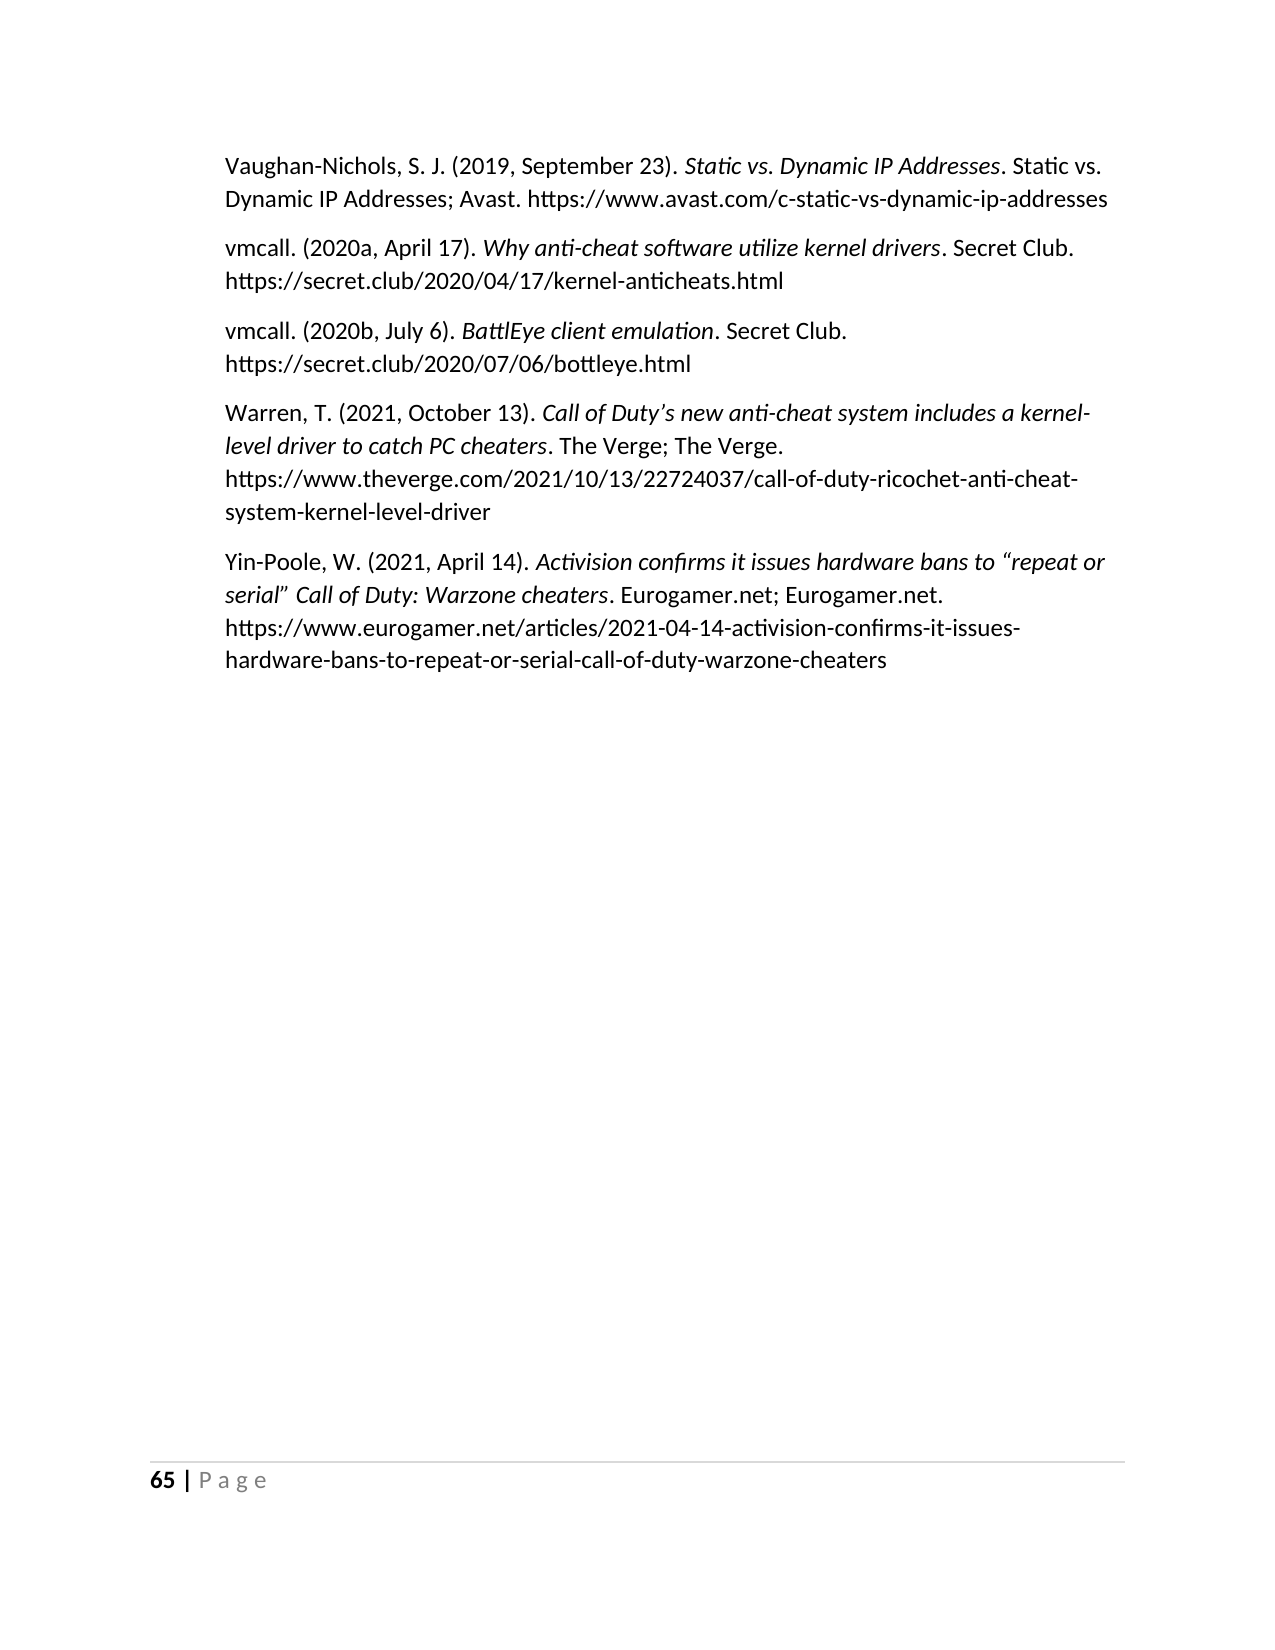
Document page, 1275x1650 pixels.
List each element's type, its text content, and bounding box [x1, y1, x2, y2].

text Vaughan-Nichols, S. J. (2019, September 23). Static vs. Dynamic IP Addresses. Static vs. Dynamic IP Addresses; Avast. https://www.avast.com/c-static-vs-dynamic-ip-addresses [225, 150, 1125, 213]
text Warren, T. (2021, October 13). Call of Duty’s new anti-cheat system includes a kernel-level driver to catch PC cheaters. The Verge; The Verge. https://www.theverge.com/2021/10/13/22724037/call-of-duty-ricochet-anti-cheat-system-kernel-level-driver [225, 397, 1125, 527]
text vmcall. (2020b, July 6). BattlEye client emulation. Secret Club. https://secret.club/2020/07/06/bottleye.html [225, 315, 1125, 378]
text Yin-Poole, W. (2021, April 14). Activision confirms it issues hardware bans to “repeat or serial” Call of Duty: Warzone cheaters. Eurogamer.net; Eurogamer.net. https://www.eurogamer.net/articles/2021-04-14-activision-confirms-it-issues-hardware-bans-to-repeat-or-serial-call-of-duty-warzone-cheaters [225, 546, 1125, 675]
text vmcall. (2020a, April 17). Why anti-cheat software utilize kernel drivers. Secret Club. https://secret.club/2020/04/17/kernel-anticheats.html [225, 232, 1125, 296]
